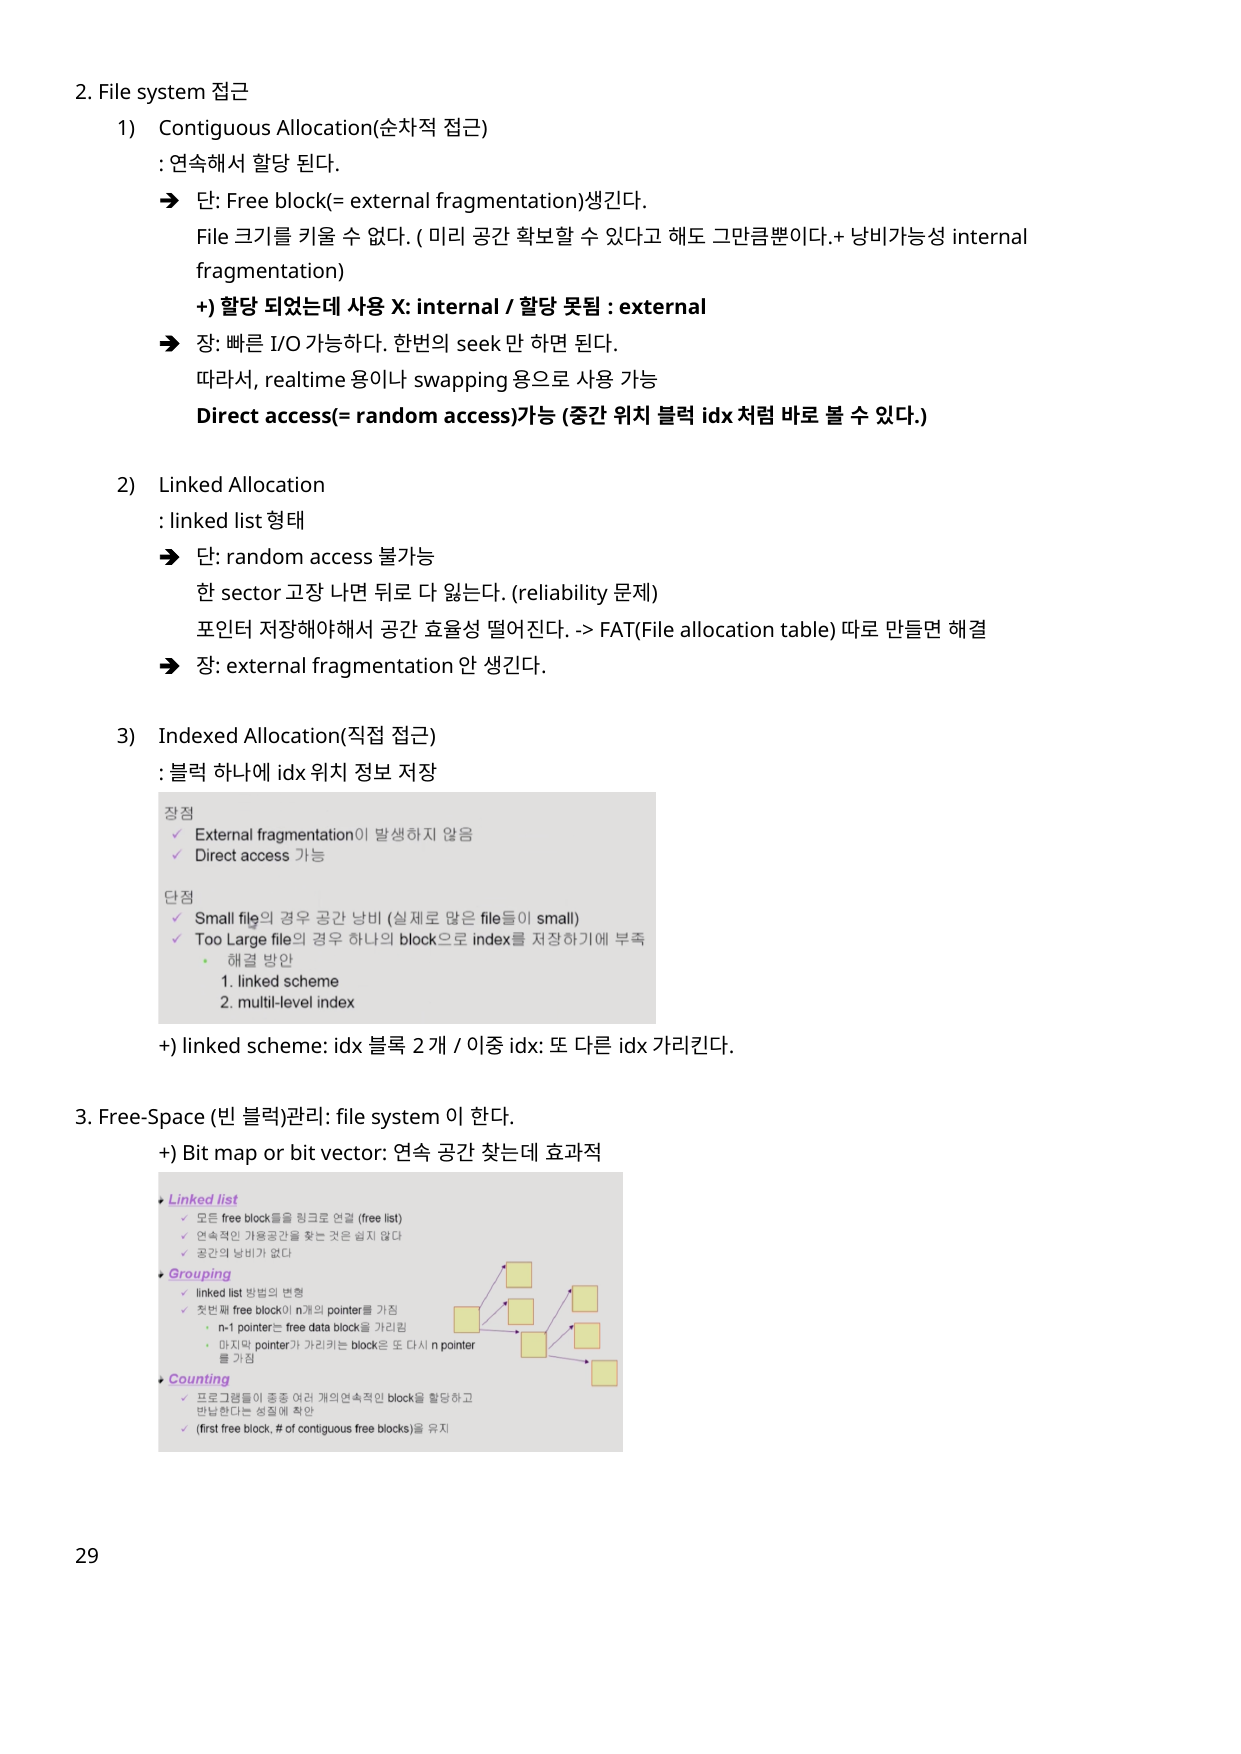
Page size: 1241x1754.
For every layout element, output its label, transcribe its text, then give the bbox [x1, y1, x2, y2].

list +) Bit map or bit vector: 연속 공간 찾는데 효과적 [158, 1136, 1165, 1167]
list File 크기를 키울 수 없다. ( 미리 공간 확보할 수 있다고 해도 그만큼뿐이다.+ 낭비가능성 internal fragmentation) [196, 220, 1165, 285]
list : 블럭 하나에 idx위치 정보 저장 [158, 756, 1165, 786]
list 따라서, realtime용이나 swapping용으로 사용 가능 [196, 363, 1165, 393]
list Direct access(= random access)가능 (중간 위치 블럭 idx처럼 바로 볼 수 있다.) [196, 399, 1165, 430]
list Indexed Allocation(직접 접근) [117, 720, 1165, 750]
list Linked Allocation [117, 470, 1165, 498]
text +) linked scheme: idx 블록 2개 / 이중idx: 또 다른 idx가리킨다. [75, 1029, 1165, 1060]
list 장: external fragmentation안 생긴다. [158, 649, 1165, 680]
list 포인터 저장해야해서 공간 효율성 떨어진다. -> FAT(File allocation table) 따로 만들면 해결 [196, 613, 1165, 643]
list 단: random access 불가능 [158, 540, 1165, 571]
picture [158, 1172, 623, 1452]
picture [158, 792, 656, 1024]
list : 연속해서 할당 된다. [158, 148, 1165, 178]
list 장: 빠른 I/O가능하다. 한번의 seek만 하면 된다. [158, 327, 1165, 357]
list Contiguous Allocation(순차적 접근) [117, 111, 1165, 142]
list +) 할당 되었는데 사용 X: internal / 할당 못됨 : external [196, 290, 1165, 321]
list 단: Free block(= external fragmentation)생긴다. [158, 184, 1165, 214]
text 2. File system 접근 [75, 75, 1165, 105]
text 3. Free-Space (빈 블럭)관리: file system 이 한다. [75, 1100, 1165, 1130]
list 한 sector고장 나면 뒤로 다 잃는다. (reliability 문제) [196, 577, 1165, 607]
list : linked list형태 [158, 504, 1165, 534]
